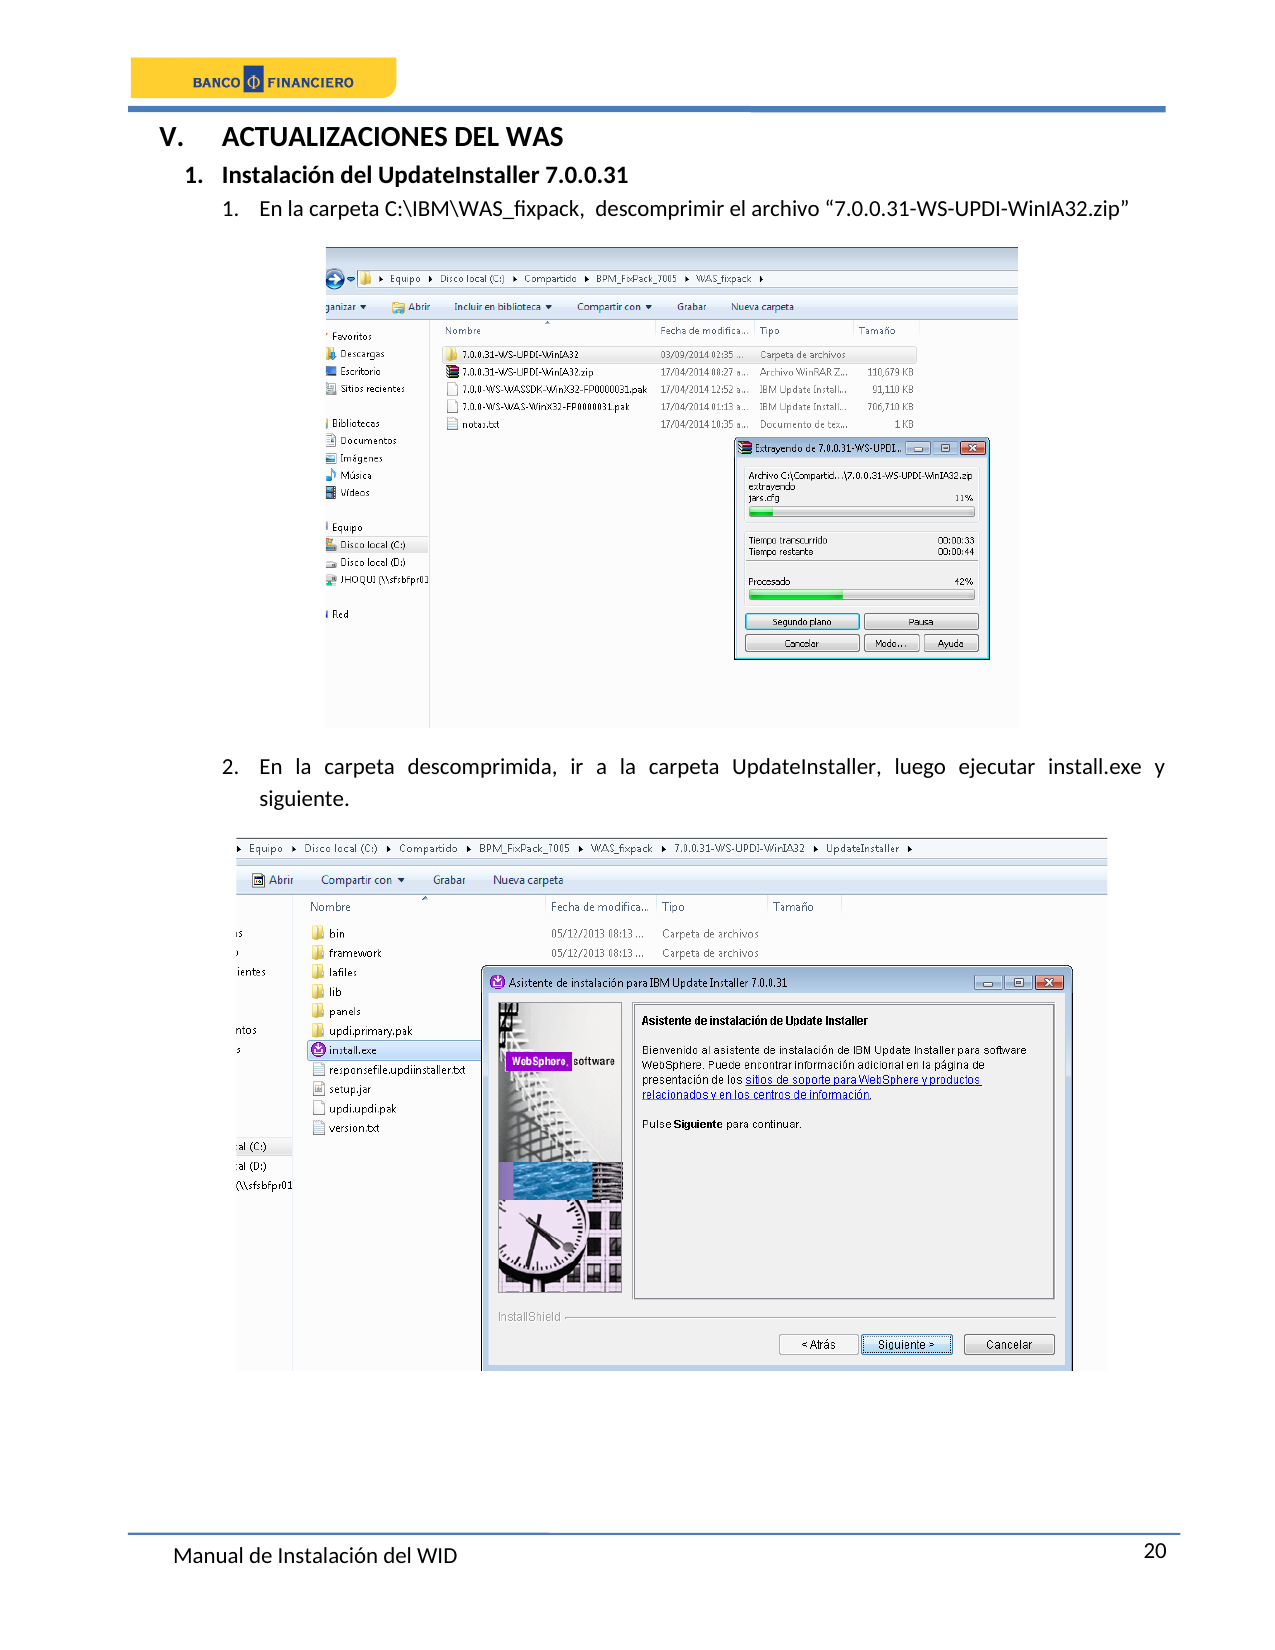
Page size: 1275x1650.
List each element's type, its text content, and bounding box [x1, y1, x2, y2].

list En la carpeta descomprimida, ir a la carpeta UpdateInstaller, luego ejecutar install.exe y siguiente. [222, 752, 1166, 812]
list En la carpeta C:\IBM\WAS_fixpack, descomprimir el archivo “7.0.0.31-WS-UPDI-WinIA32.zip” [222, 194, 1166, 222]
picture [325, 247, 1018, 728]
picture [236, 837, 1108, 1371]
list Instalación del UpdateInstaller 7.0.0.31 [184, 159, 1166, 190]
picture [127, 53, 400, 101]
list ACTUALIZACIONES DEL WAS [184, 118, 1166, 154]
